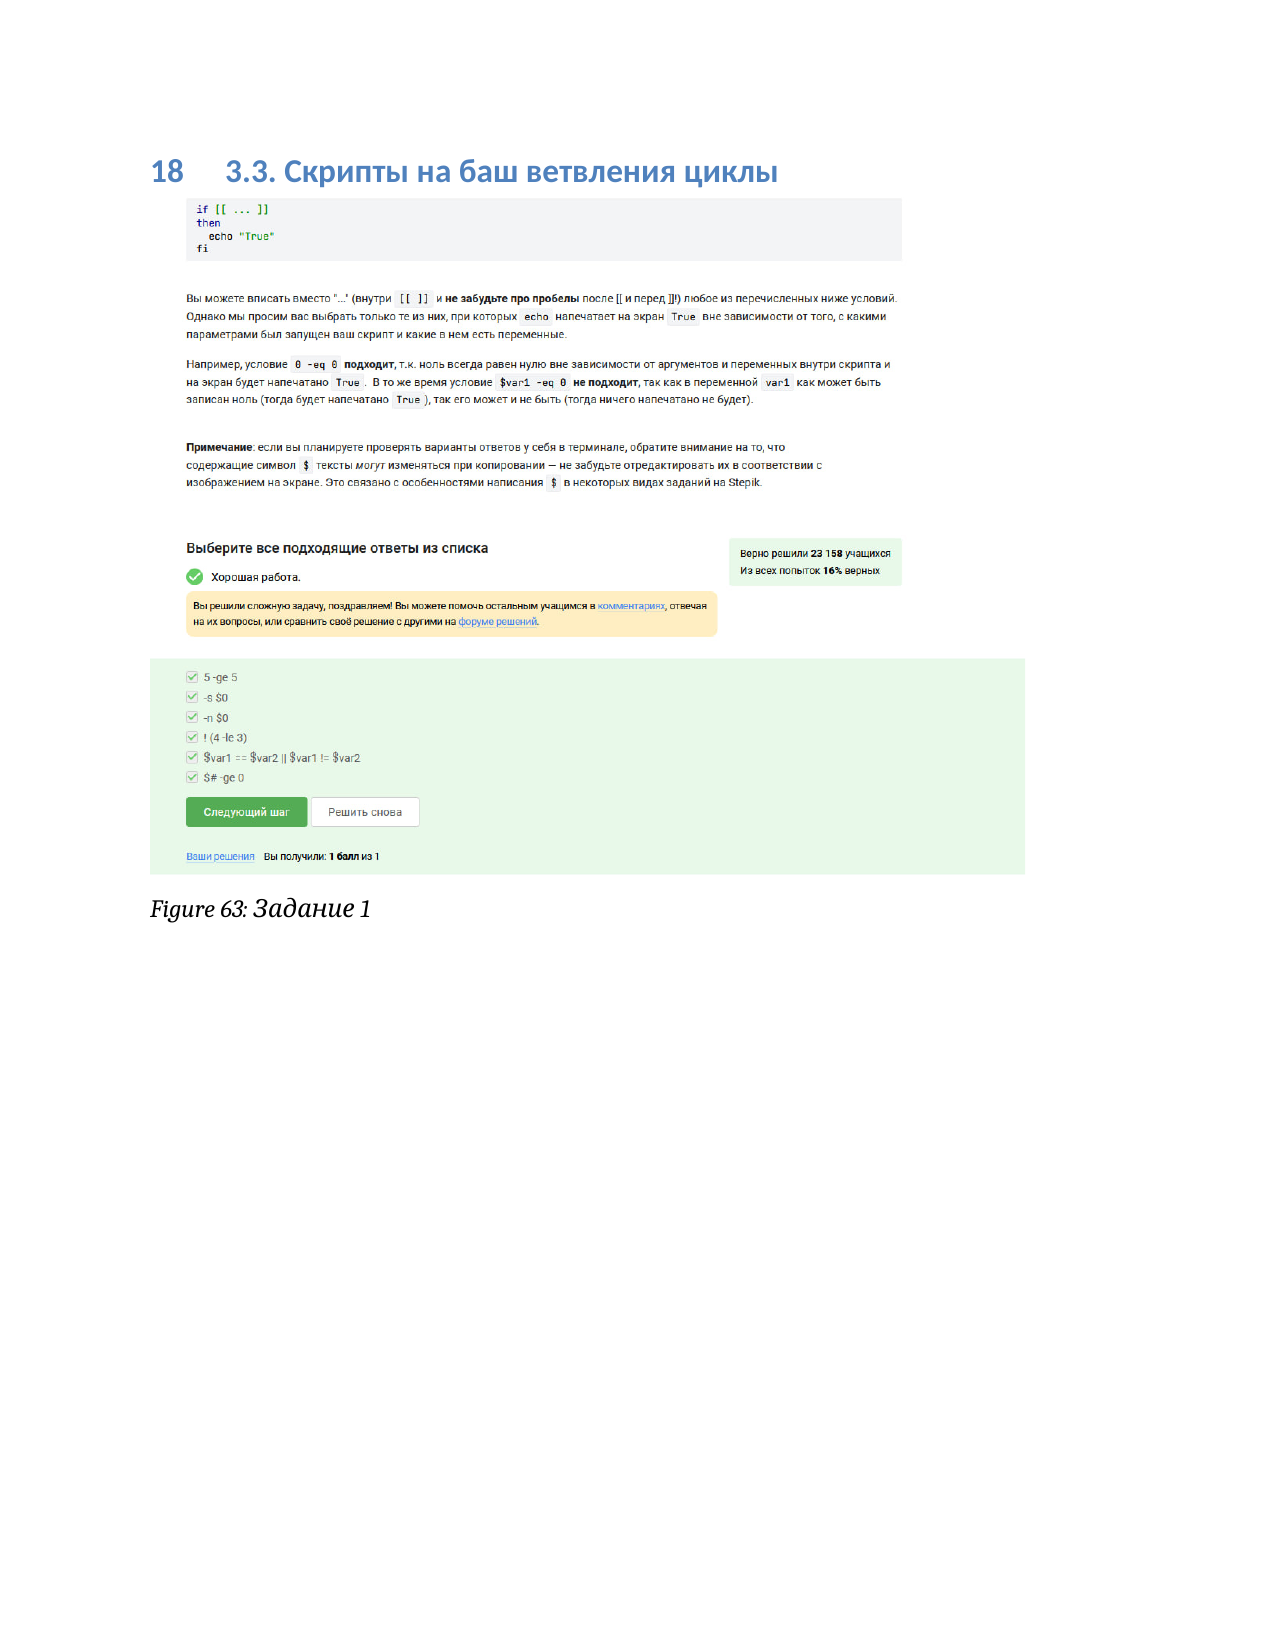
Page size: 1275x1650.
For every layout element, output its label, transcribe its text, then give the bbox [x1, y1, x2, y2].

picture [150, 190, 1025, 875]
subtitle 18 3.3. Скрипты на баш ветвления циклы [150, 150, 1125, 191]
text Figure 63: Задание 1 [150, 895, 1125, 924]
